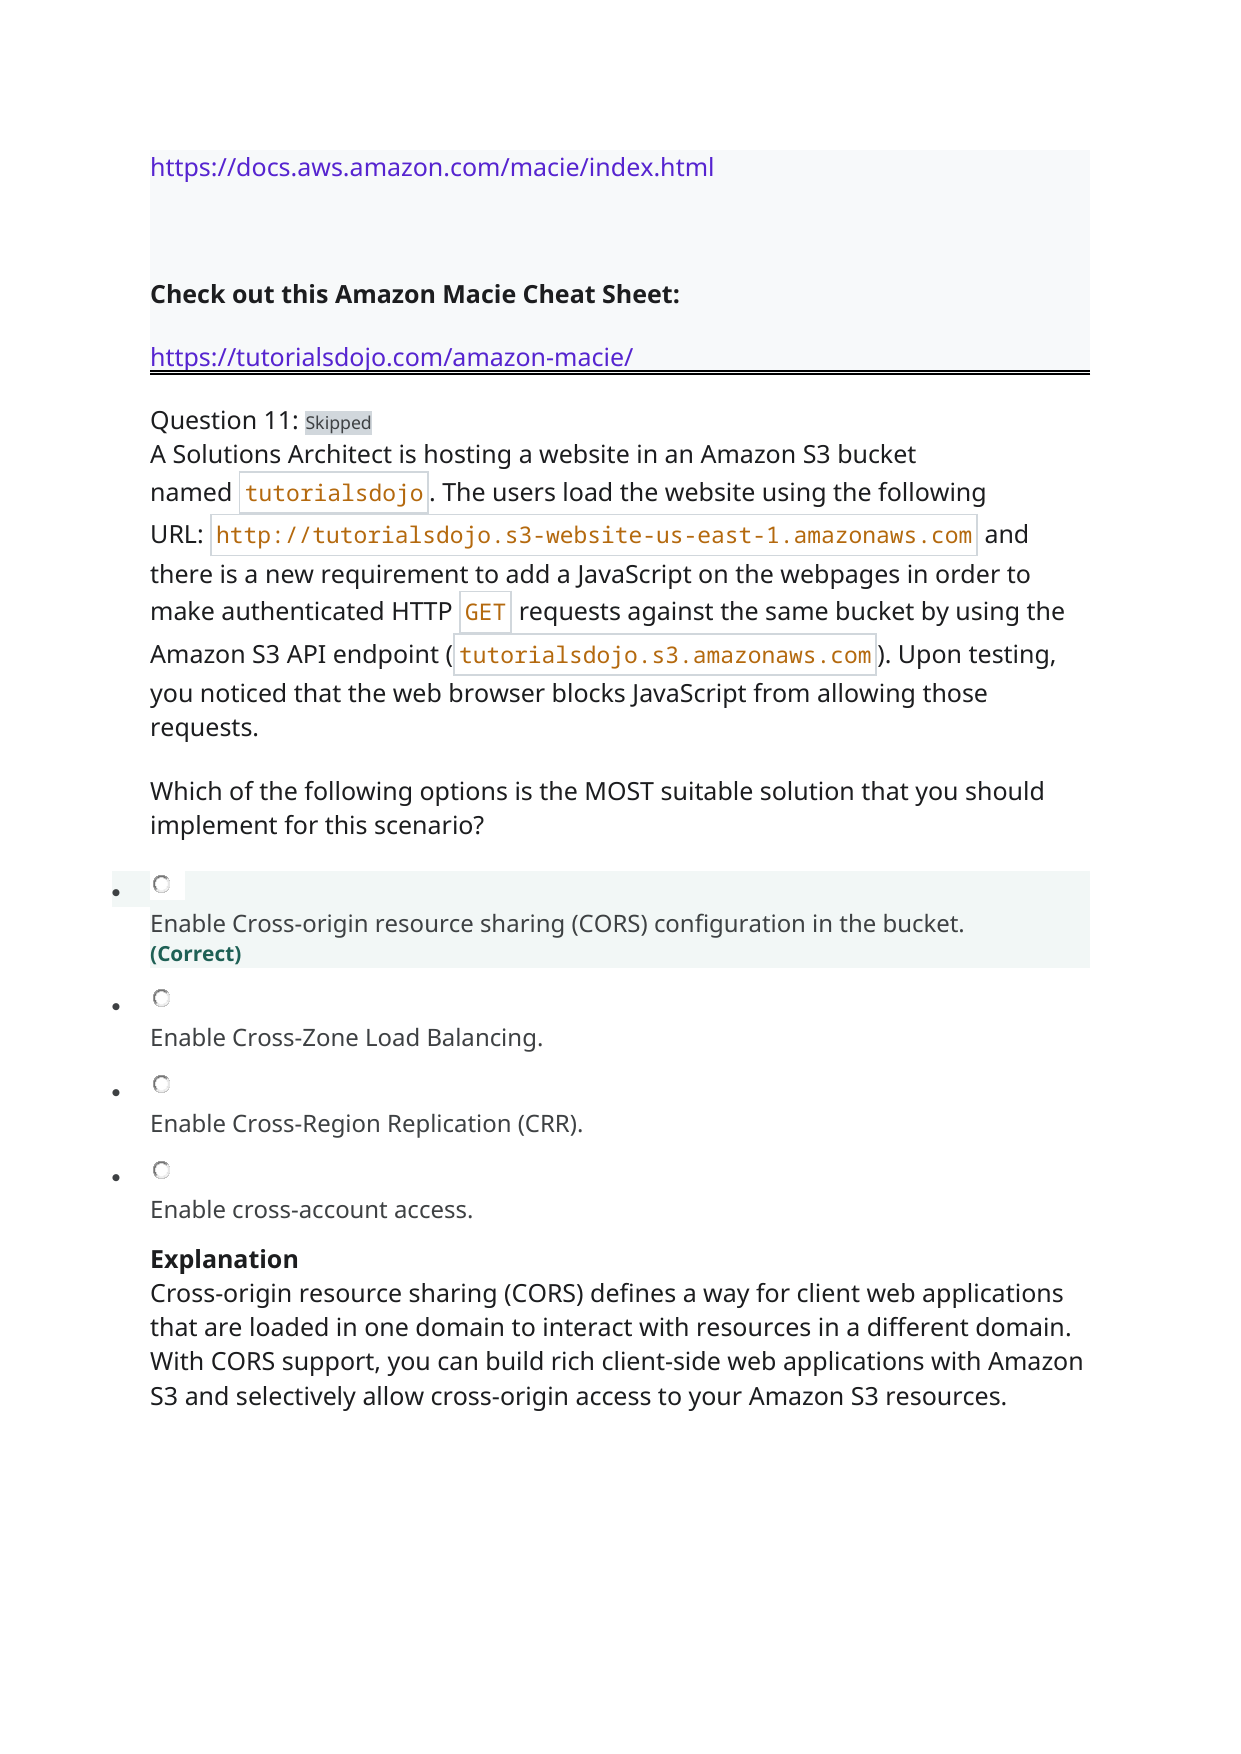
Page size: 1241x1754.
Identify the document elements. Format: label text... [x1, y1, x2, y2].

text (Correct) [150, 939, 1090, 968]
text Enable Cross-origin resource sharing (CORS) configuration in the bucket. [150, 907, 1090, 939]
list ​ [112, 1156, 1090, 1193]
text Enable cross-account access. [150, 1193, 1090, 1225]
list ​ [112, 985, 1090, 1021]
list ​ [112, 871, 1090, 907]
text A Solutions Architect is hosting a website in an Amazon S3 bucket named tutorialsdojo. The users load the website using the following URL: http://tutorialsdojo.s3-website-us-east-1.amazonaws.com and there is a new requirement to add a JavaScript on the webpages in order to make authenticated HTTP GET requests against the same bucket by using the Amazon S3 API endpoint (tutorialsdojo.s3.amazonaws.com). Upon testing, you noticed that the web browser blocks JavaScript from allowing those requests. [150, 437, 1090, 744]
text https://tutorialsdojo.com/amazon-macie/ [150, 340, 1090, 370]
text Cross-origin resource sharing (CORS) defines a way for client web applications that are loaded in one domain to interact with resources in a different domain. With CORS support, you can build rich client-side web applications with Amazon S3 and selectively allow cross-origin access to your Amazon S3 resources. [150, 1276, 1090, 1412]
text Enable Cross-Region Replication (CRR). [150, 1107, 1090, 1139]
text Check out this Amazon Macie Cheat Sheet: [150, 276, 1090, 311]
text Explanation [150, 1242, 1090, 1276]
text Enable Cross-Zone Load Balancing. [150, 1021, 1090, 1054]
text https://docs.aws.amazon.com/macie/index.html [150, 150, 1090, 184]
text Question 11: Skipped [150, 403, 1090, 437]
list ​ [112, 1070, 1090, 1107]
text Which of the following options is the MOST suitable solution that you should implement for this scenario? [150, 773, 1090, 841]
